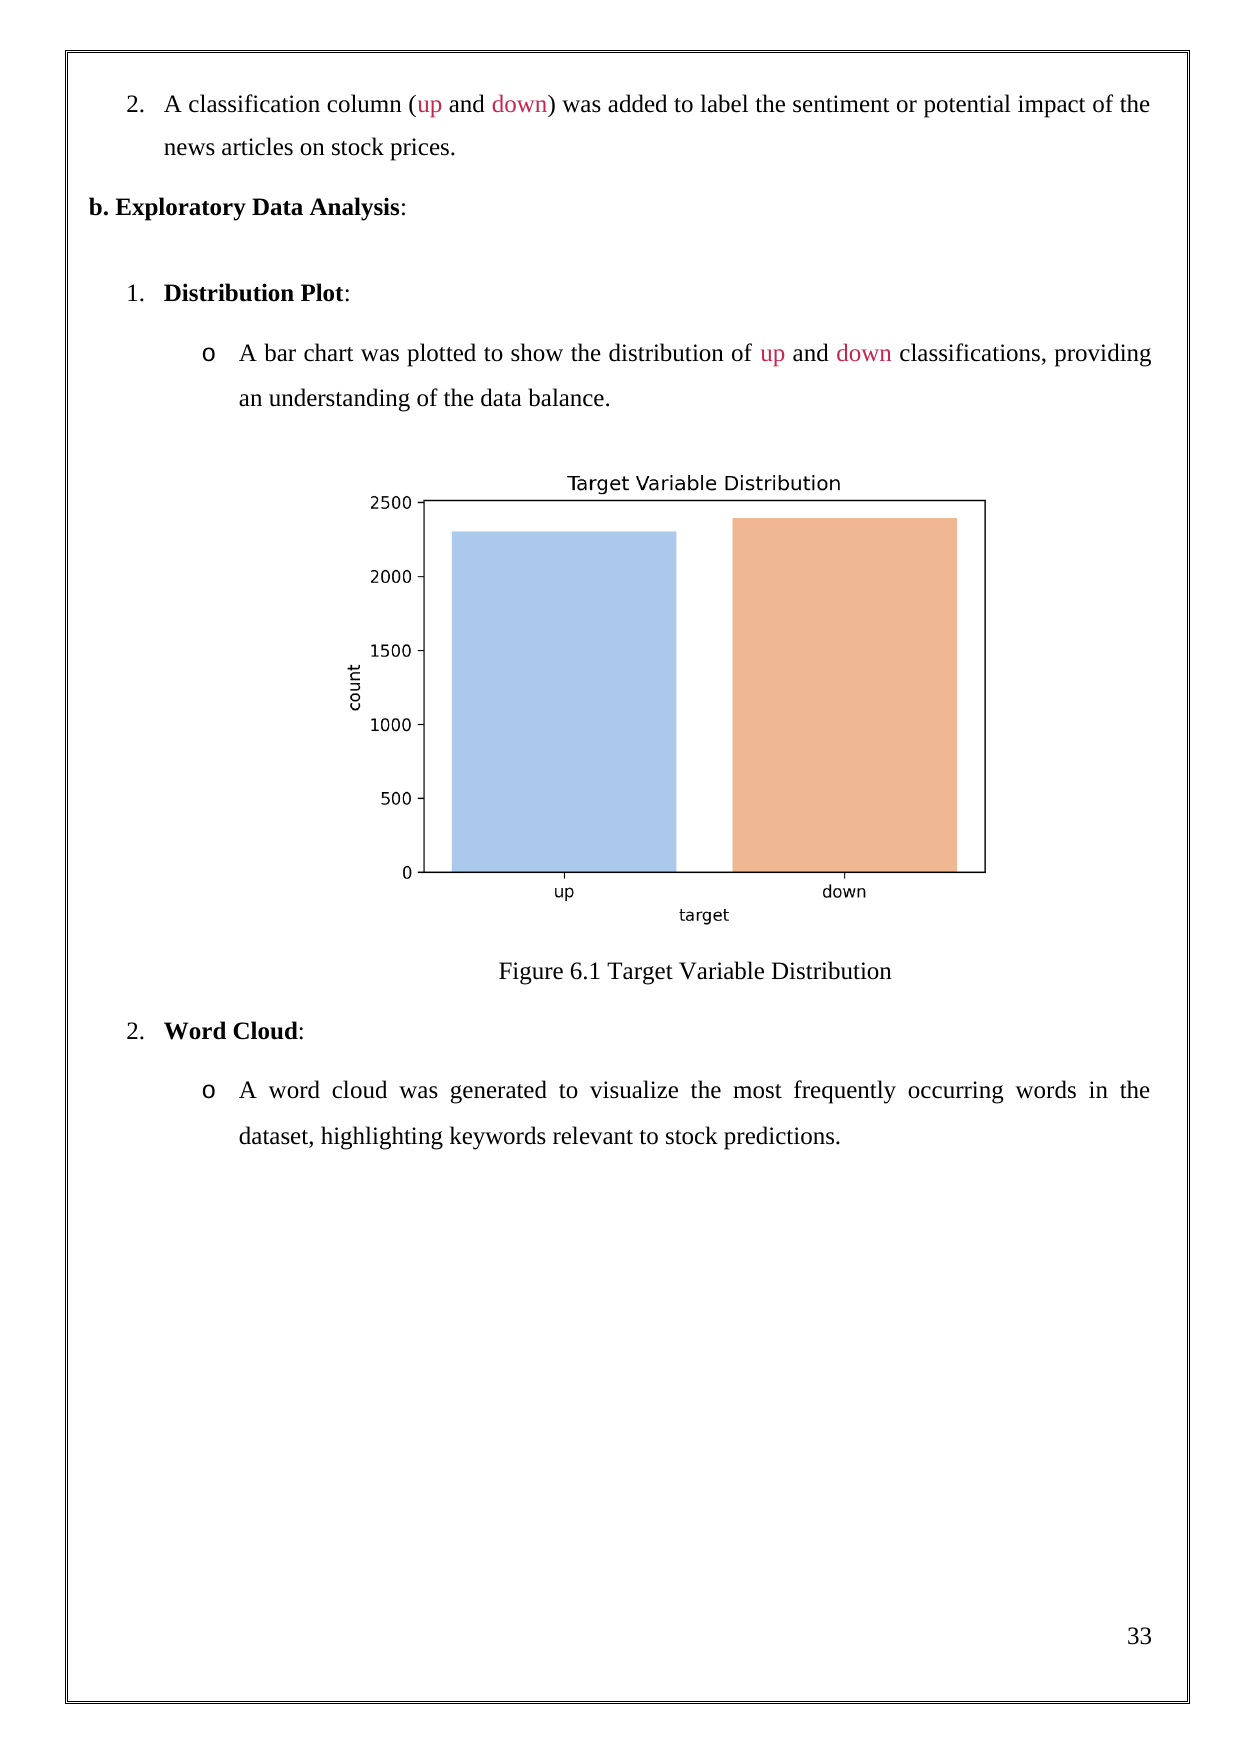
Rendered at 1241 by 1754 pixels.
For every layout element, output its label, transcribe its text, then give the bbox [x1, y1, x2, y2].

text b. Exploratory Data Analysis: [89, 192, 1152, 220]
text Figure 6.1 Target Variable Distribution [239, 956, 1152, 985]
list A classification column (up and down) was added to label the sentiment or potential impact of the news articles on stock prices. [126, 89, 1152, 161]
list Word Cloud: [126, 1016, 1152, 1044]
list Distribution Plot: [126, 278, 1152, 307]
picture [333, 442, 1057, 925]
list A bar chart was plotted to show the distribution of up and down classifications, providing an understanding of the data balance. [201, 338, 1152, 412]
list A word cloud was generated to visualize the most frequently occurring words in the dataset, highlighting keywords relevant to stock predictions. [201, 1076, 1152, 1149]
